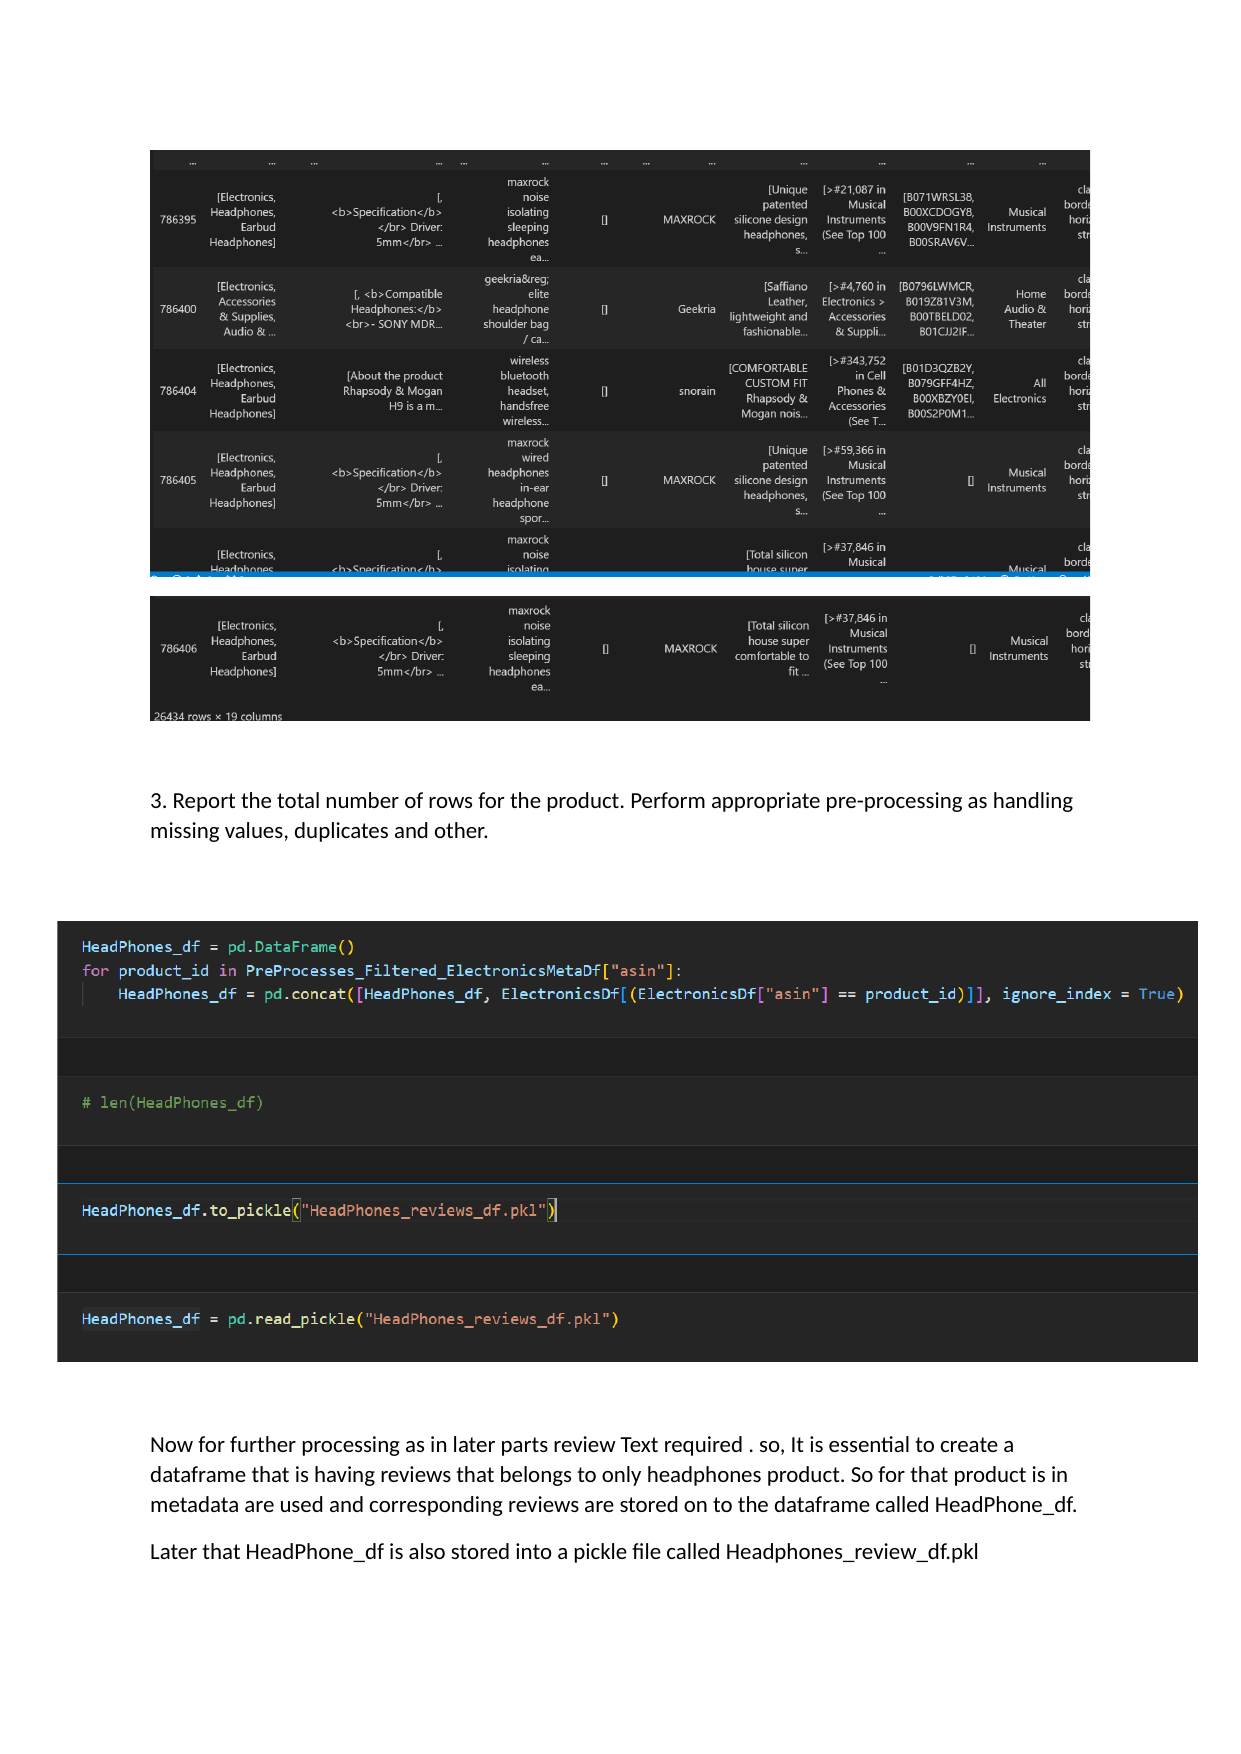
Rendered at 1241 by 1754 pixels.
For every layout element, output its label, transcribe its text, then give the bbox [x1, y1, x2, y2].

picture [150, 596, 1091, 721]
text Now for further processing as in later parts review Text required . so, It is essential to create a dataframe that is having reviews that belongs to only headphones product. So for that product is in metadata are used and corresponding reviews are stored on to the dataframe called HeadPhone_df. [150, 1430, 1090, 1518]
text 3. Report the total number of rows for the product. Perform appropriate pre-processing as handling missing values, duplicates and other. [150, 786, 1090, 844]
text Later that HeadPhone_df is also stored into a pickle file called Headphones_review_df.pkl [150, 1537, 1090, 1565]
picture [57, 921, 1198, 1362]
picture [150, 150, 1091, 577]
